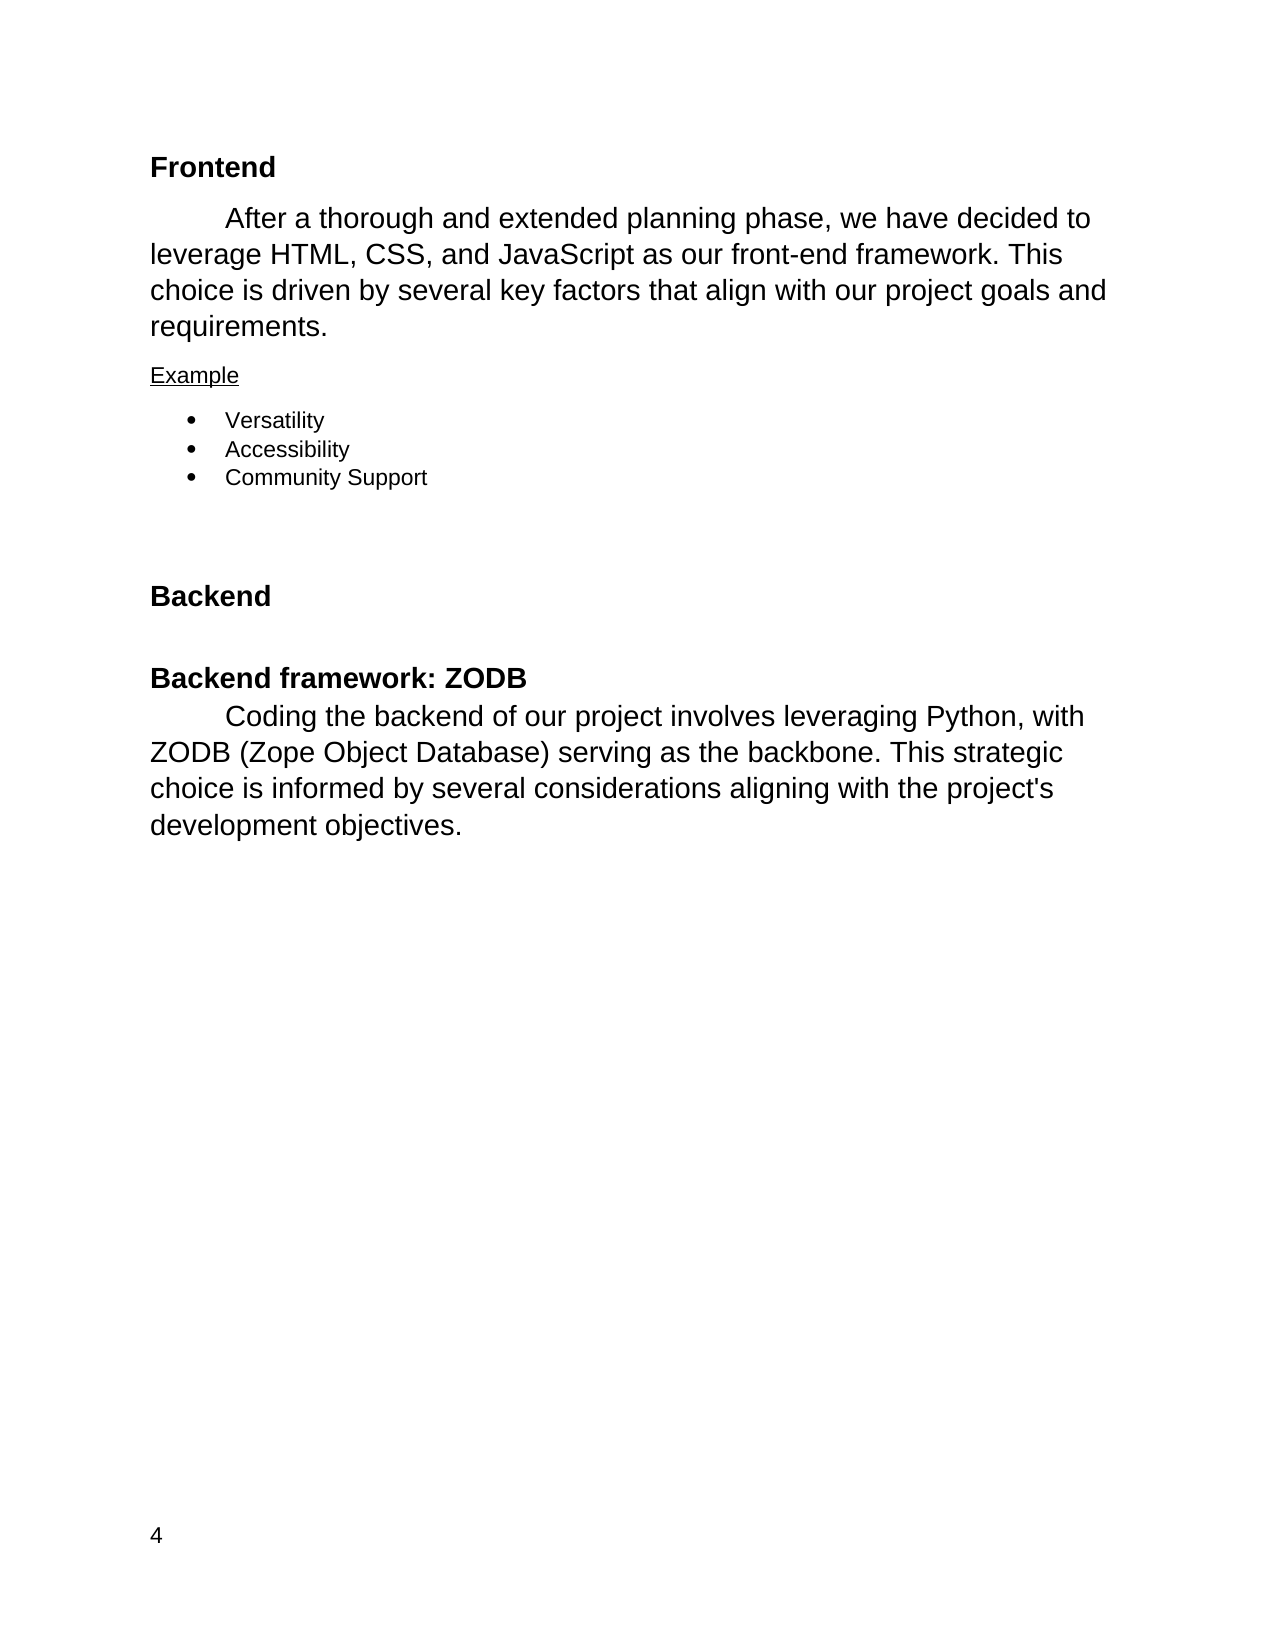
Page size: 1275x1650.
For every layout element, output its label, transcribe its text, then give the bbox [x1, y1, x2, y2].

subtitle Backend [150, 579, 1125, 613]
list Versatility [187, 407, 1125, 434]
list Accessibility [187, 436, 1125, 462]
text After a thorough and extended planning phase, we have decided to leverage HTML, CSS, and JavaScript as our front-end framework. This choice is driven by several key factors that align with our project goals and requirements. [150, 201, 1125, 343]
text Example [150, 362, 1125, 389]
list Community Support [187, 464, 1125, 491]
text Coding the backend of our project involves leveraging Python, with ZODB (Zope Object Database) serving as the backbone. This strategic choice is informed by several considerations aligning with the project's development objectives. [150, 699, 1125, 841]
subtitle Frontend [150, 150, 1125, 183]
text Backend framework: ZODB [150, 661, 1125, 694]
